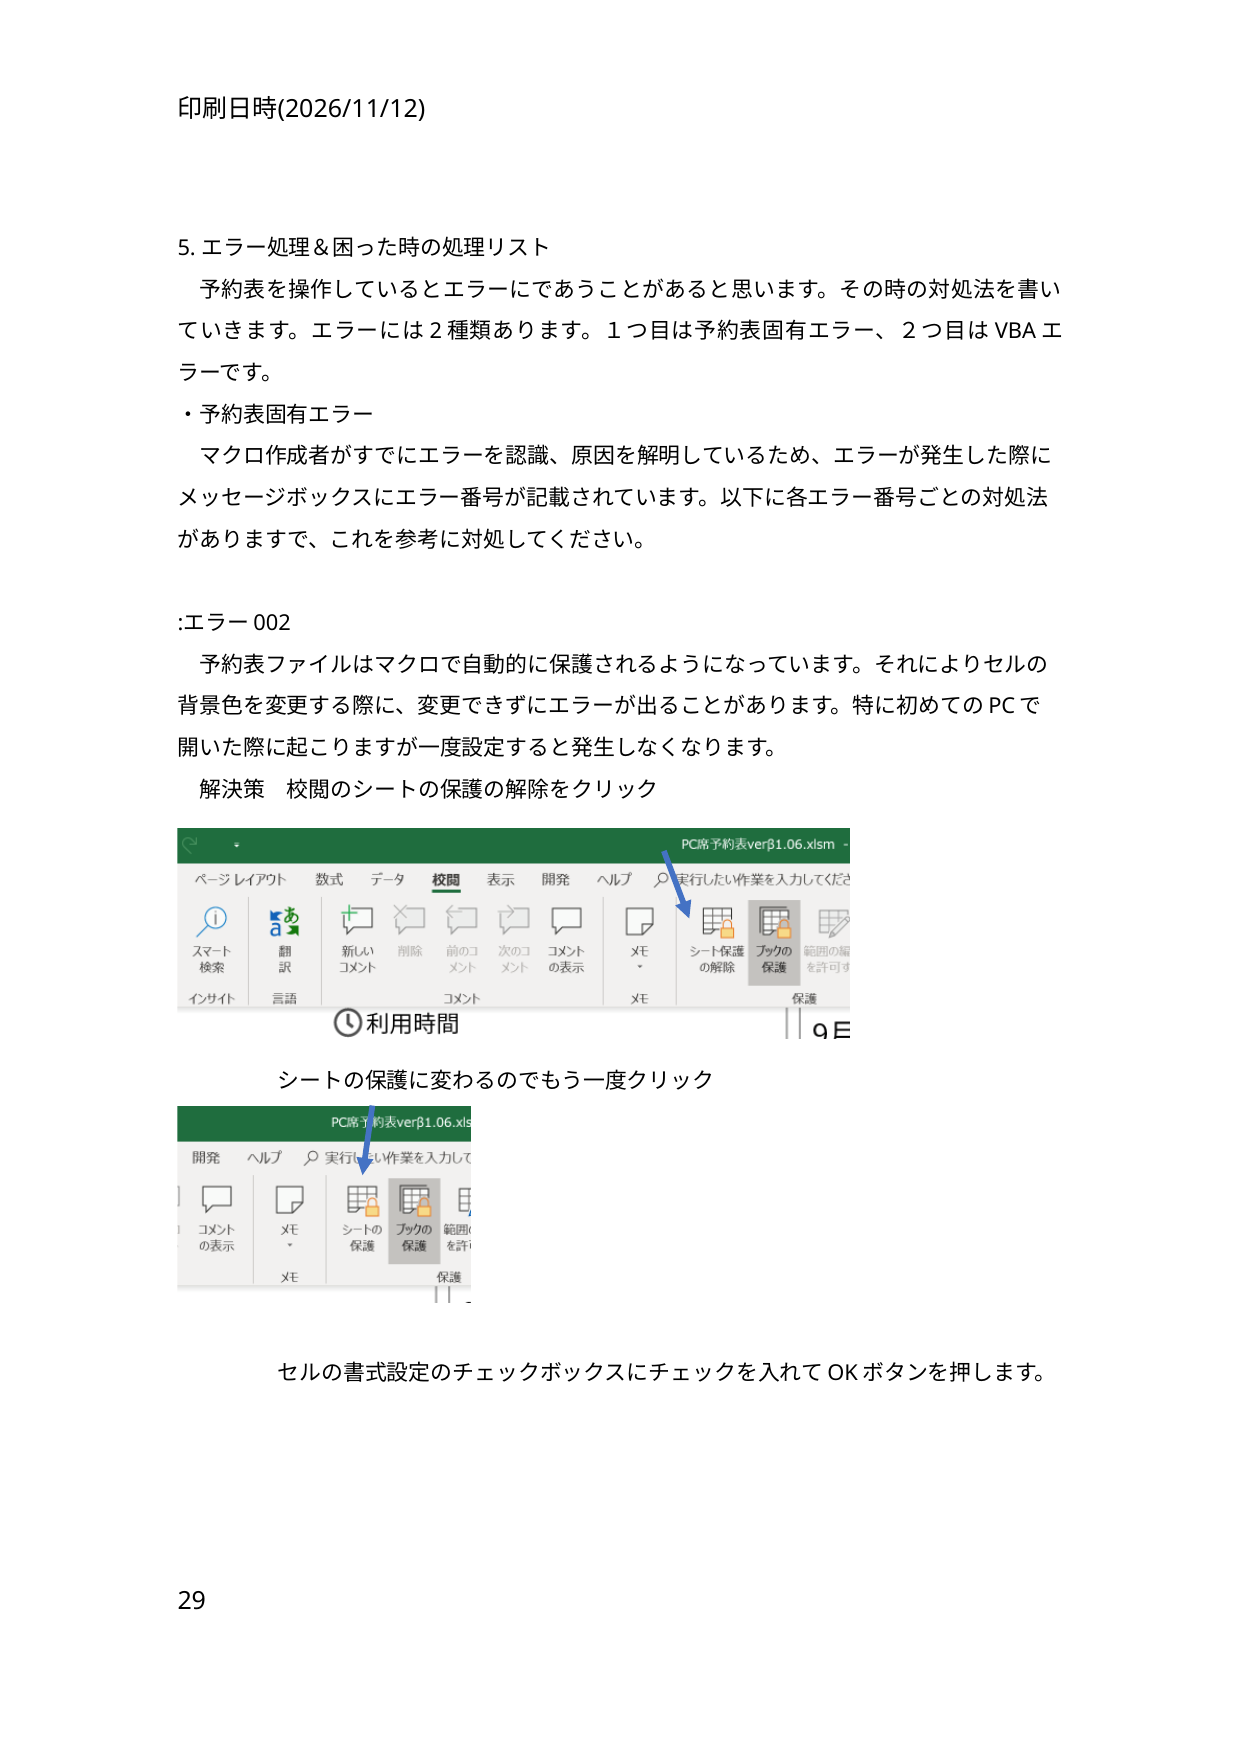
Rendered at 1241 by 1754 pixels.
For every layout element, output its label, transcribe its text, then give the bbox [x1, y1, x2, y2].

text 5. エラー処理＆困った時の処理リスト [177, 225, 1063, 267]
text 解決策 校閲のシートの保護の解除をクリック [177, 767, 1063, 808]
picture [177, 1106, 471, 1303]
picture [177, 828, 850, 1039]
text :エラー002 [177, 600, 1063, 642]
text セルの書式設定のチェックボックスにチェックを入れてOKボタンを押します。 [177, 1350, 1063, 1392]
text 予約表を操作しているとエラーにであうことがあると思います。その時の対処法を書いていきます。エラーには2種類あります。１つ目は予約表固有エラー、２つ目はVBAエラーです。 [177, 267, 1063, 392]
text マクロ作成者がすでにエラーを認識、原因を解明しているため、エラーが発生した際にメッセージボックスにエラー番号が記載されています。以下に各エラー番号ごとの対処法がありますで、これを参考に対処してください。 [177, 433, 1063, 558]
text ・予約表固有エラー [177, 392, 1063, 433]
text シートの保護に変わるのでもう一度クリック [177, 1058, 1063, 1100]
text 予約表ファイルはマクロで自動的に保護されるようになっています。それによりセルの背景色を変更する際に、変更できずにエラーが出ることがあります。特に初めてのPCで開いた際に起こりますが一度設定すると発生しなくなります。 [177, 642, 1063, 767]
